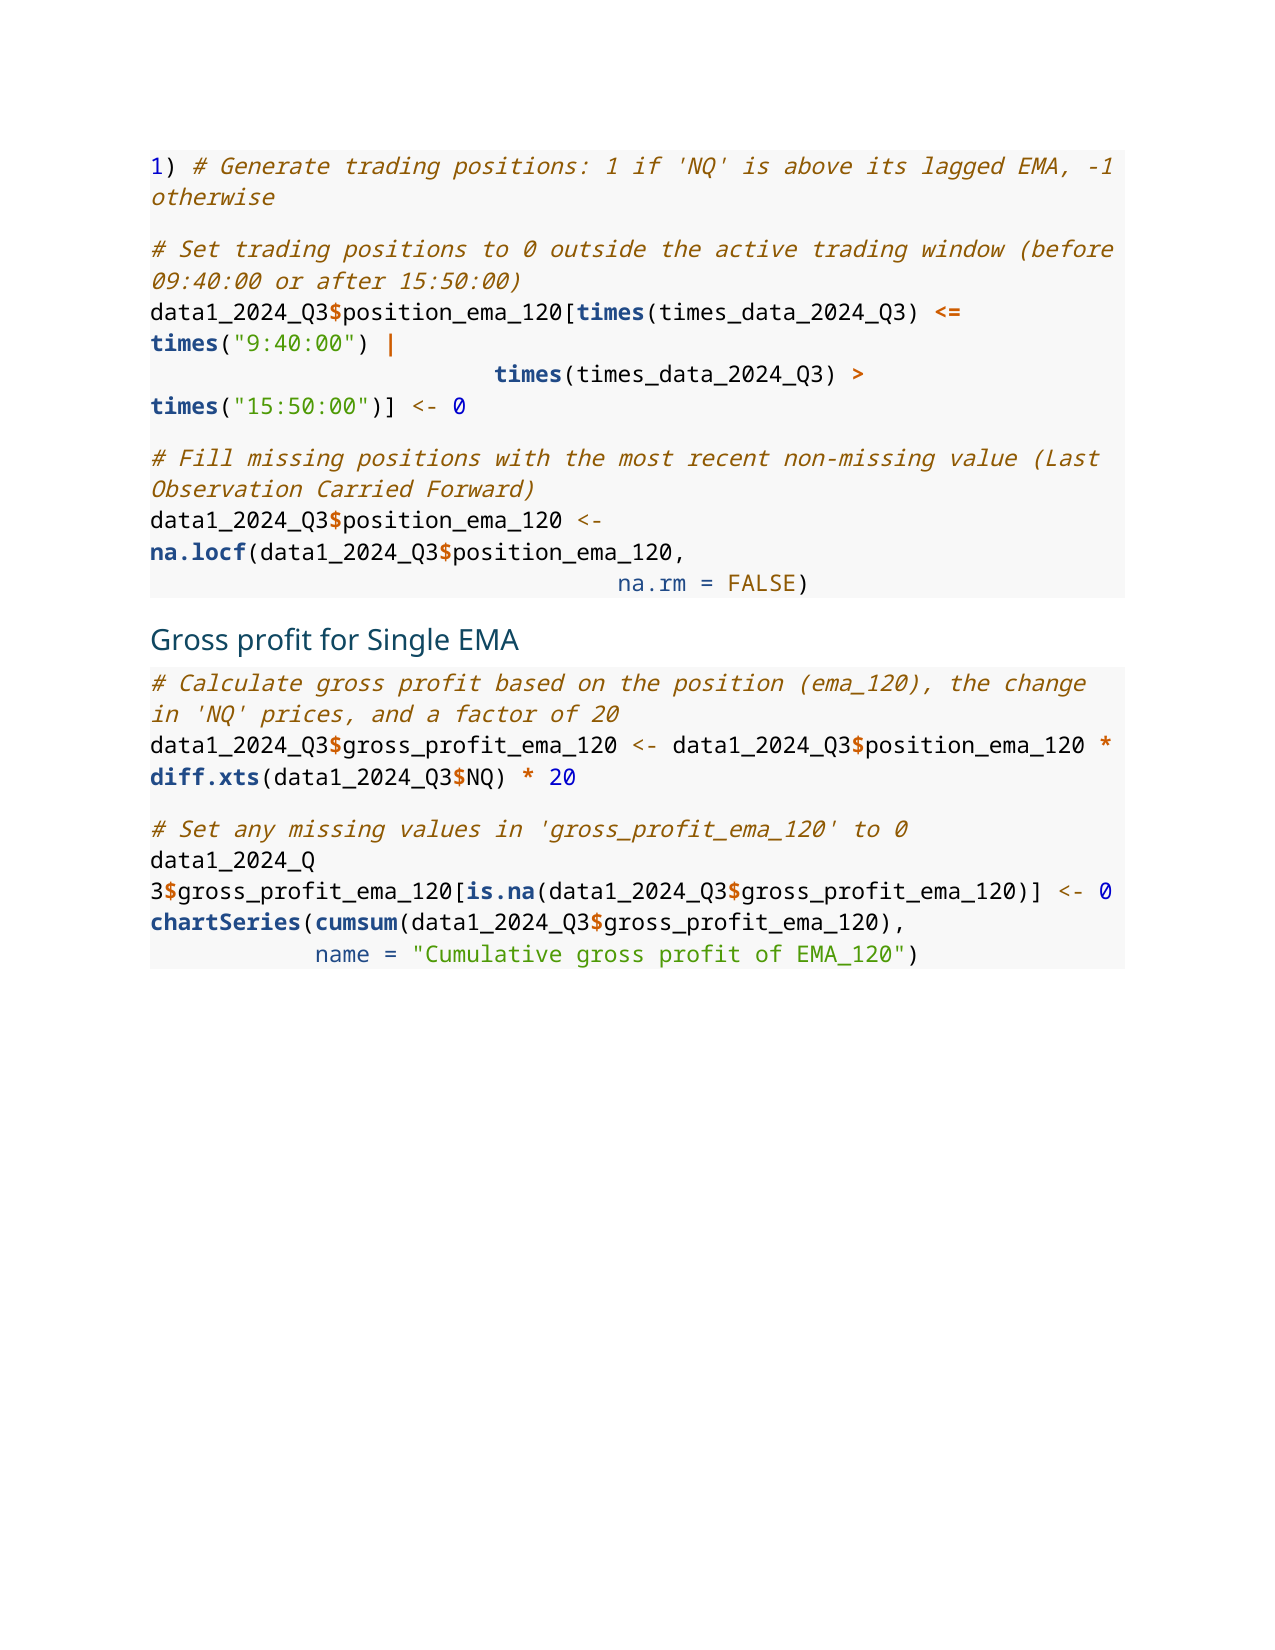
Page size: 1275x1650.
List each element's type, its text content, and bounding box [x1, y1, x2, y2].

text # Calculate gross profit based on the position (ema_120), the change in 'NQ' prices, and a factor of 20 data1_2024_Q3$gross_profit_ema_120 <- data1_2024_Q3$position_ema_120 * diff.xts(data1_2024_Q3$NQ) * 20 [576, 667, 1125, 792]
subtitle Gross profit for Single EMA [150, 619, 1125, 658]
text # Fill missing positions with the most recent non-missing value (Last Observation Carried Forward) data1_2024_Q3$position_ema_120 <- na.locf(data1_2024_Q3$position_ema_120, na.rm = FALSE) [535, 442, 1125, 598]
text # Set trading positions to 0 outside the active trading window (before 09:40:00 or after 15:50:00) data1_2024_Q3$position_ema_120[times(times_data_2024_Q3) <= times("9:40:00") | times(times_data_2024_Q3) > times("15:50:00")] <- 0 [150, 233, 1125, 421]
text # Set any missing values in 'gross_profit_ema_120' to 0 data1_2024_Q3$gross_profit_ema_120[is.na(data1_2024_Q3$gross_profit_ema_120)] <- 0 chartSeries(cumsum(data1_2024_Q3$gross_profit_ema_120), name = "Cumulative gross profit of EMA_120") [315, 813, 1125, 969]
